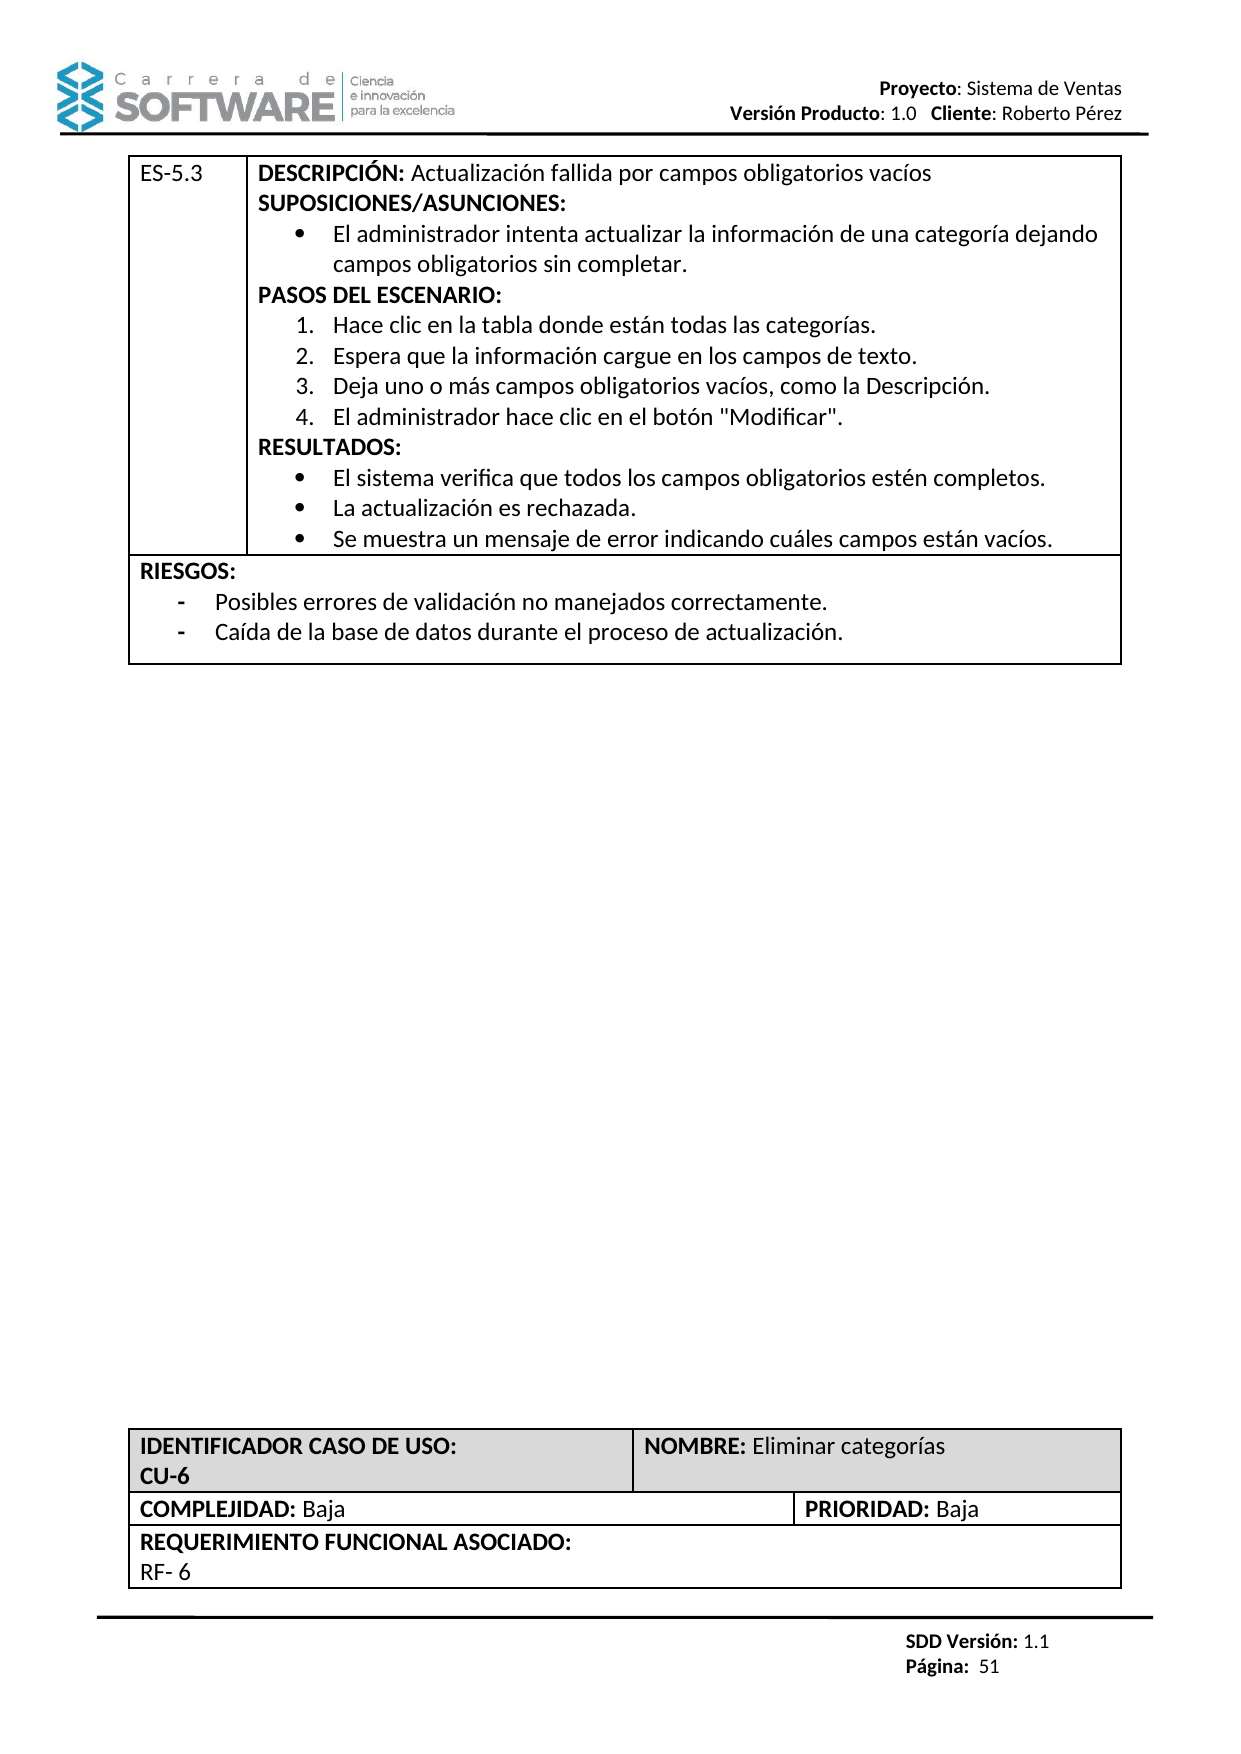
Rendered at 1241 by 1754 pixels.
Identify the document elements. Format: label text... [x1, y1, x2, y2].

table_cell REQUERIMIENTO FUNCIONAL ASOCIADO: RF- 6 [130, 1526, 1120, 1587]
picture [46, 46, 461, 154]
table_cell DESCRIPCIÓN: Actualización fallida por campos obligatorios vacíos SUPOSICIONES/ASUNCIONES: El administrador intenta actualizar la información de una categoría dejando campos obligatorios sin completar. PASOS DEL ESCENARIO: Hace clic en la tabla donde están todas las categorías. Espera que la información cargue en los campos de texto. Deja uno o más campos obligatorios vacíos, como la Descripción. El administrador hace clic en el botón "Modificar". RESULTADOS: El sistema verifica que todos los campos obligatorios estén completos. La actualización es rechazada. Se muestra un mensaje de error indicando cuáles campos están vacíos. [248, 157, 1120, 553]
table_cell PRIORIDAD: Baja [795, 1493, 1120, 1524]
table_cell RIESGOS: Posibles errores de validación no manejados correctamente. Caída de la base de datos durante el proceso de actualización. [130, 556, 1120, 663]
table_cell COMPLEJIDAD: Baja [130, 1493, 793, 1524]
table_header IDENTIFICADOR CASO DE USO: CU-6 [130, 1430, 632, 1491]
table_header NOMBRE: Eliminar categorías [634, 1430, 1120, 1491]
table_cell ES-5.3 [130, 157, 246, 553]
